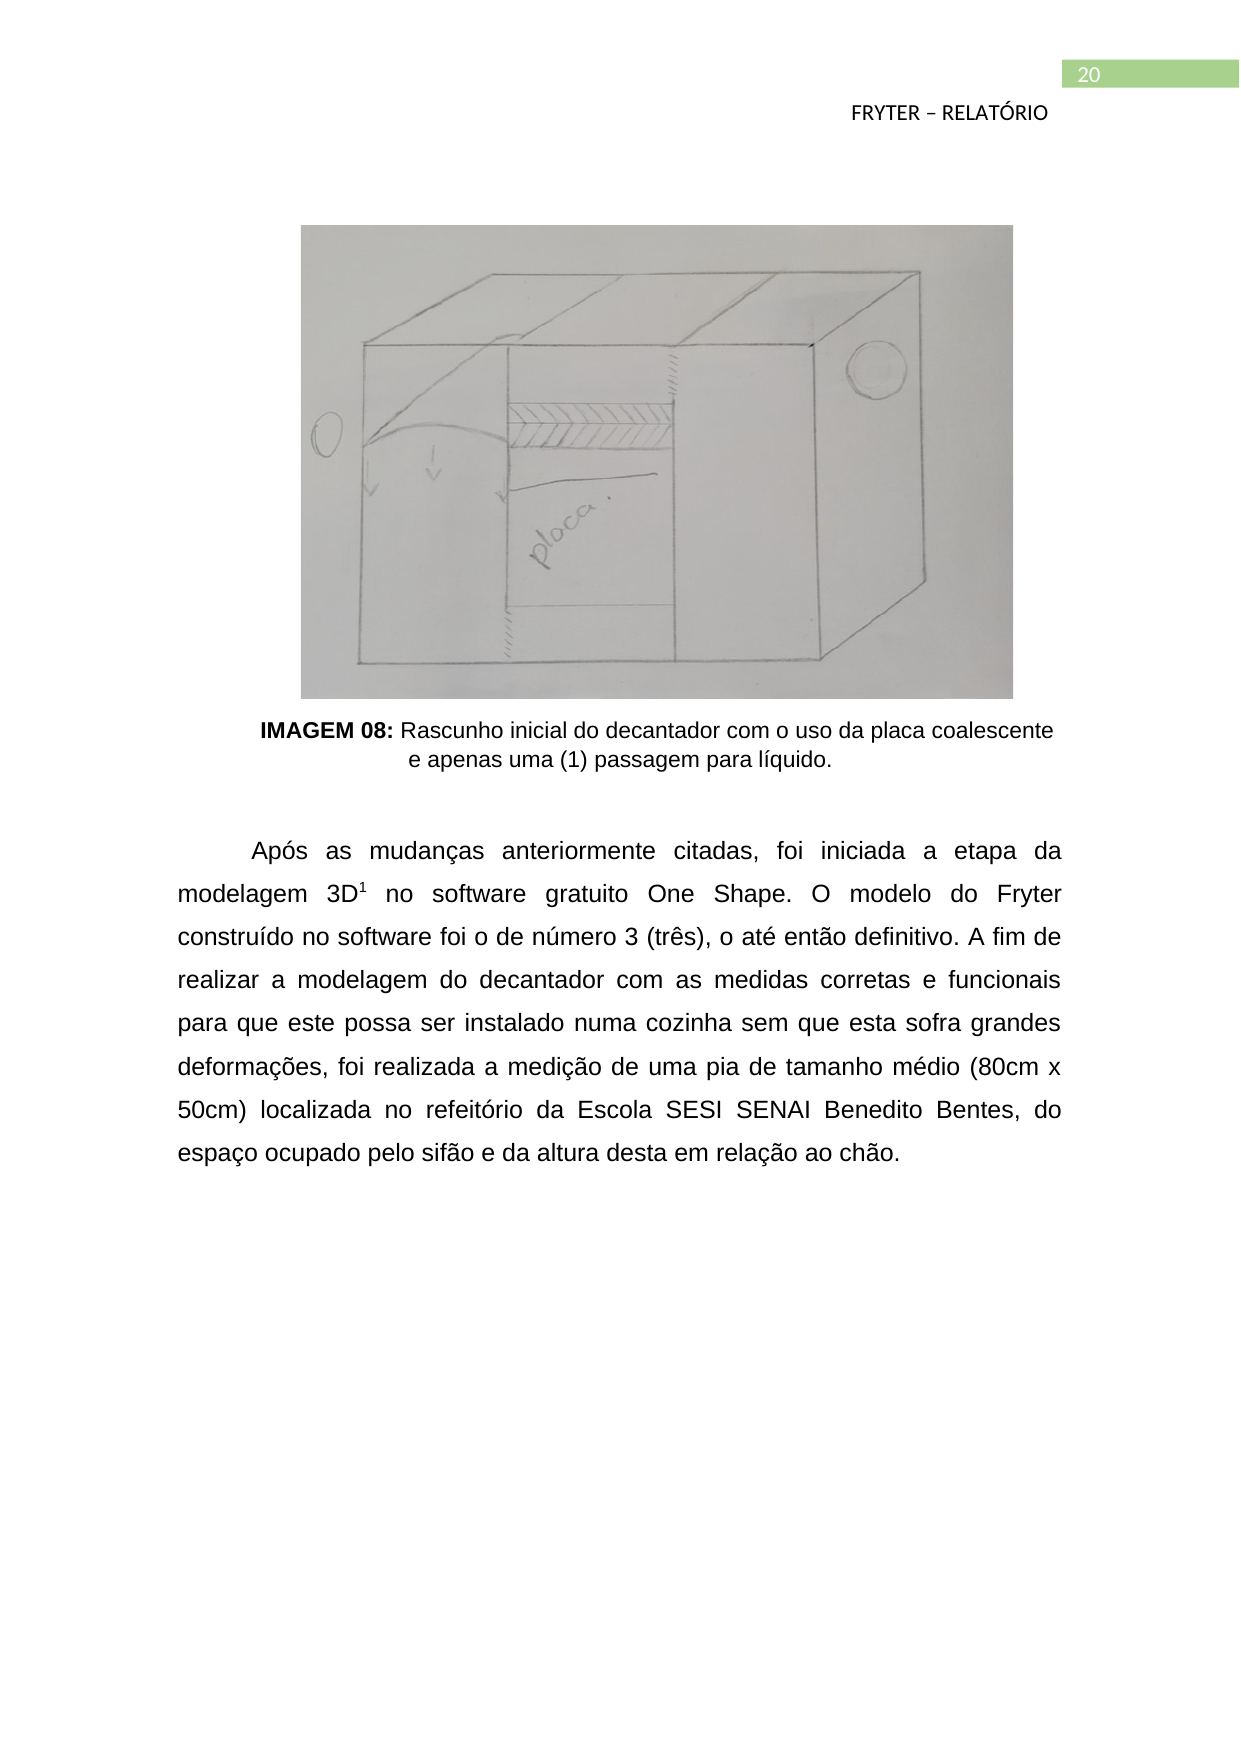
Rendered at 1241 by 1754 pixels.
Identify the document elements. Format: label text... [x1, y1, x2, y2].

text IMAGEM 08: Rascunho inicial do decantador com o uso da placa coalescente e apenas uma (1) passagem para líquido. [177, 717, 1063, 772]
text Após as mudanças anteriormente citadas, foi iniciada a etapa da modelagem 3D1 no software gratuito One Shape. O modelo do Fryter construído no software foi o de número 3 (três), o até então definitivo. A fim de realizar a modelagem do decantador com as medidas corretas e funcionais para que este possa ser instalado numa cozinha sem que esta sofra grandes deformações, foi realizada a medição de uma pia de tamanho médio (80cm x 50cm) localizada no refeitório da Escola SESI SENAI Benedito Bentes, do espaço ocupado pelo sifão e da altura desta em relação ao chão. [177, 836, 1063, 1167]
picture [300, 225, 1014, 699]
